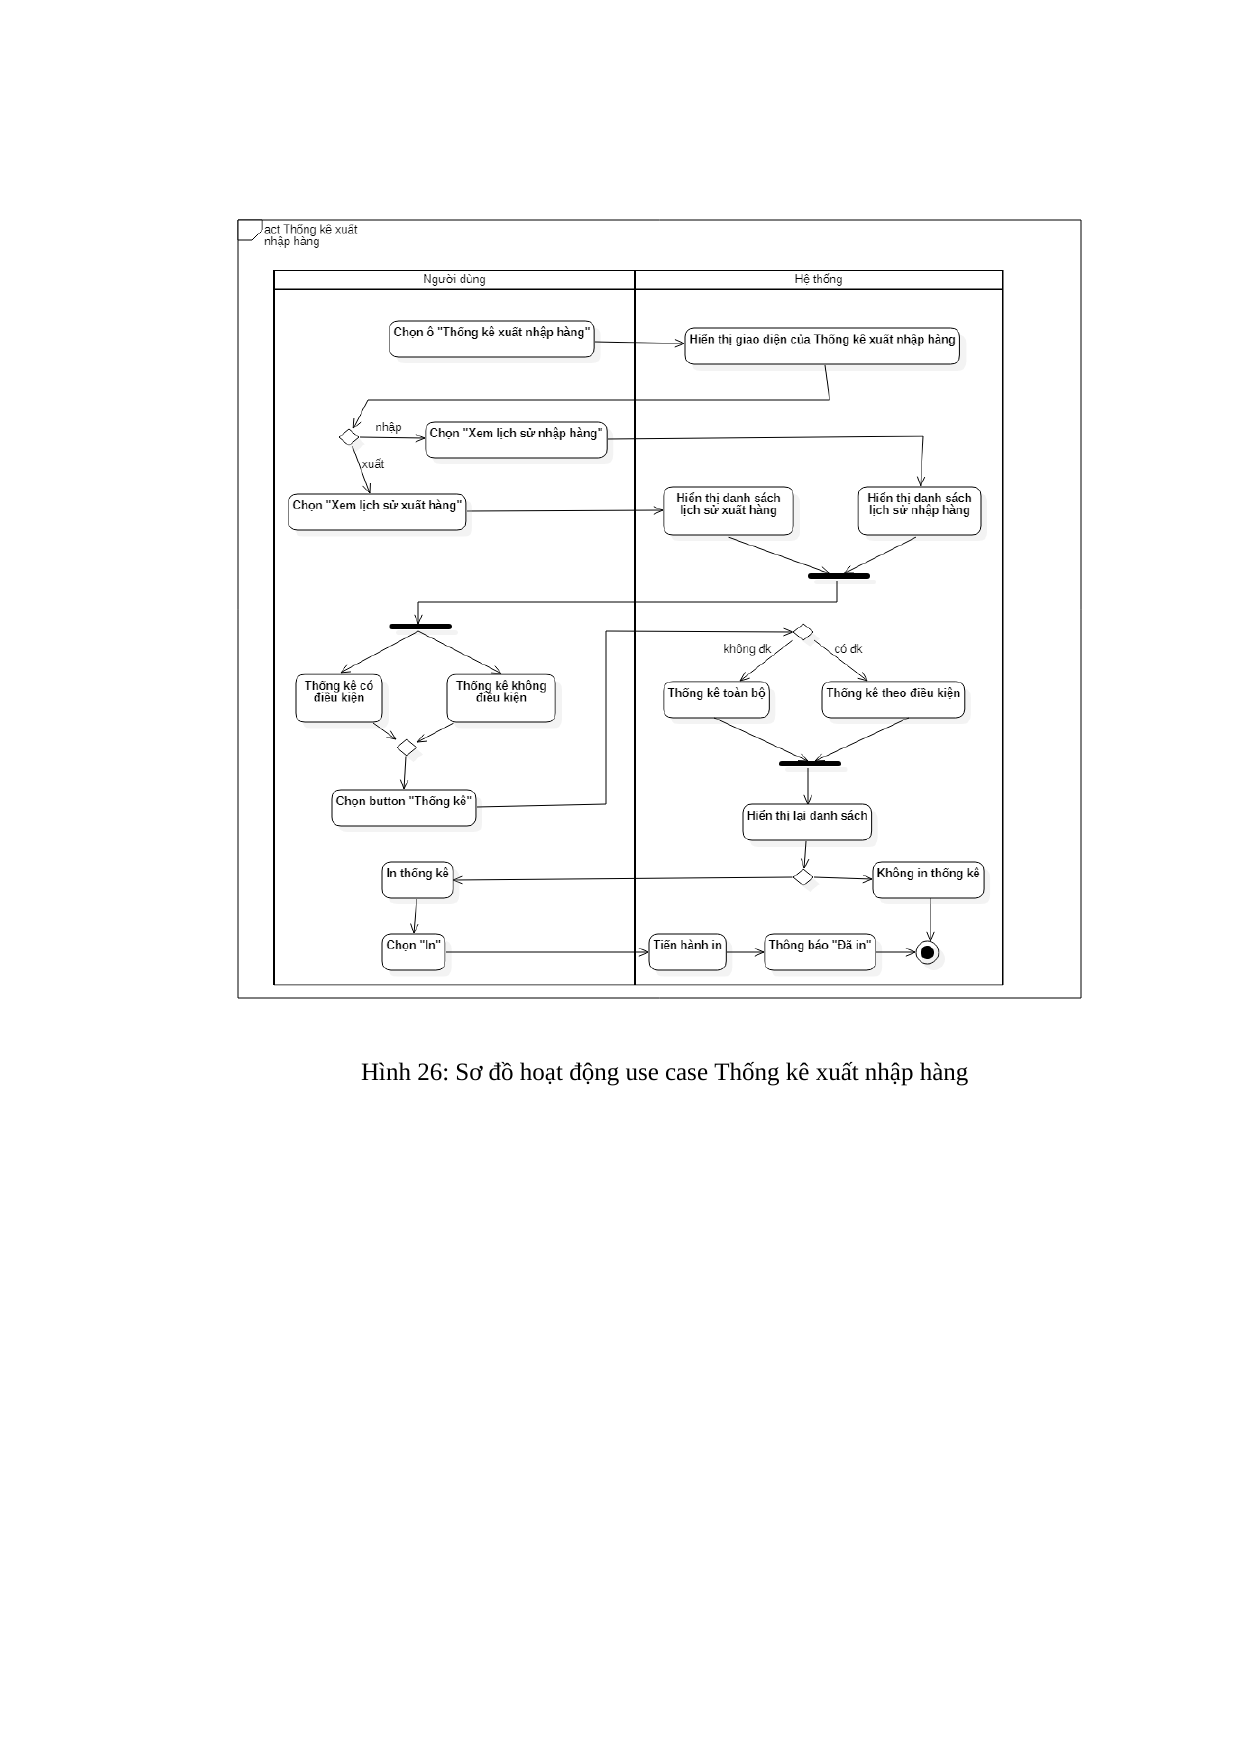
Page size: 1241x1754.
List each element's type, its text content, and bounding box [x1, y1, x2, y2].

text Hình 26: Sơ đồ hoạt động use case Thống kê xuất nhập hàng [207, 1057, 1122, 1085]
picture [206, 206, 1123, 1013]
